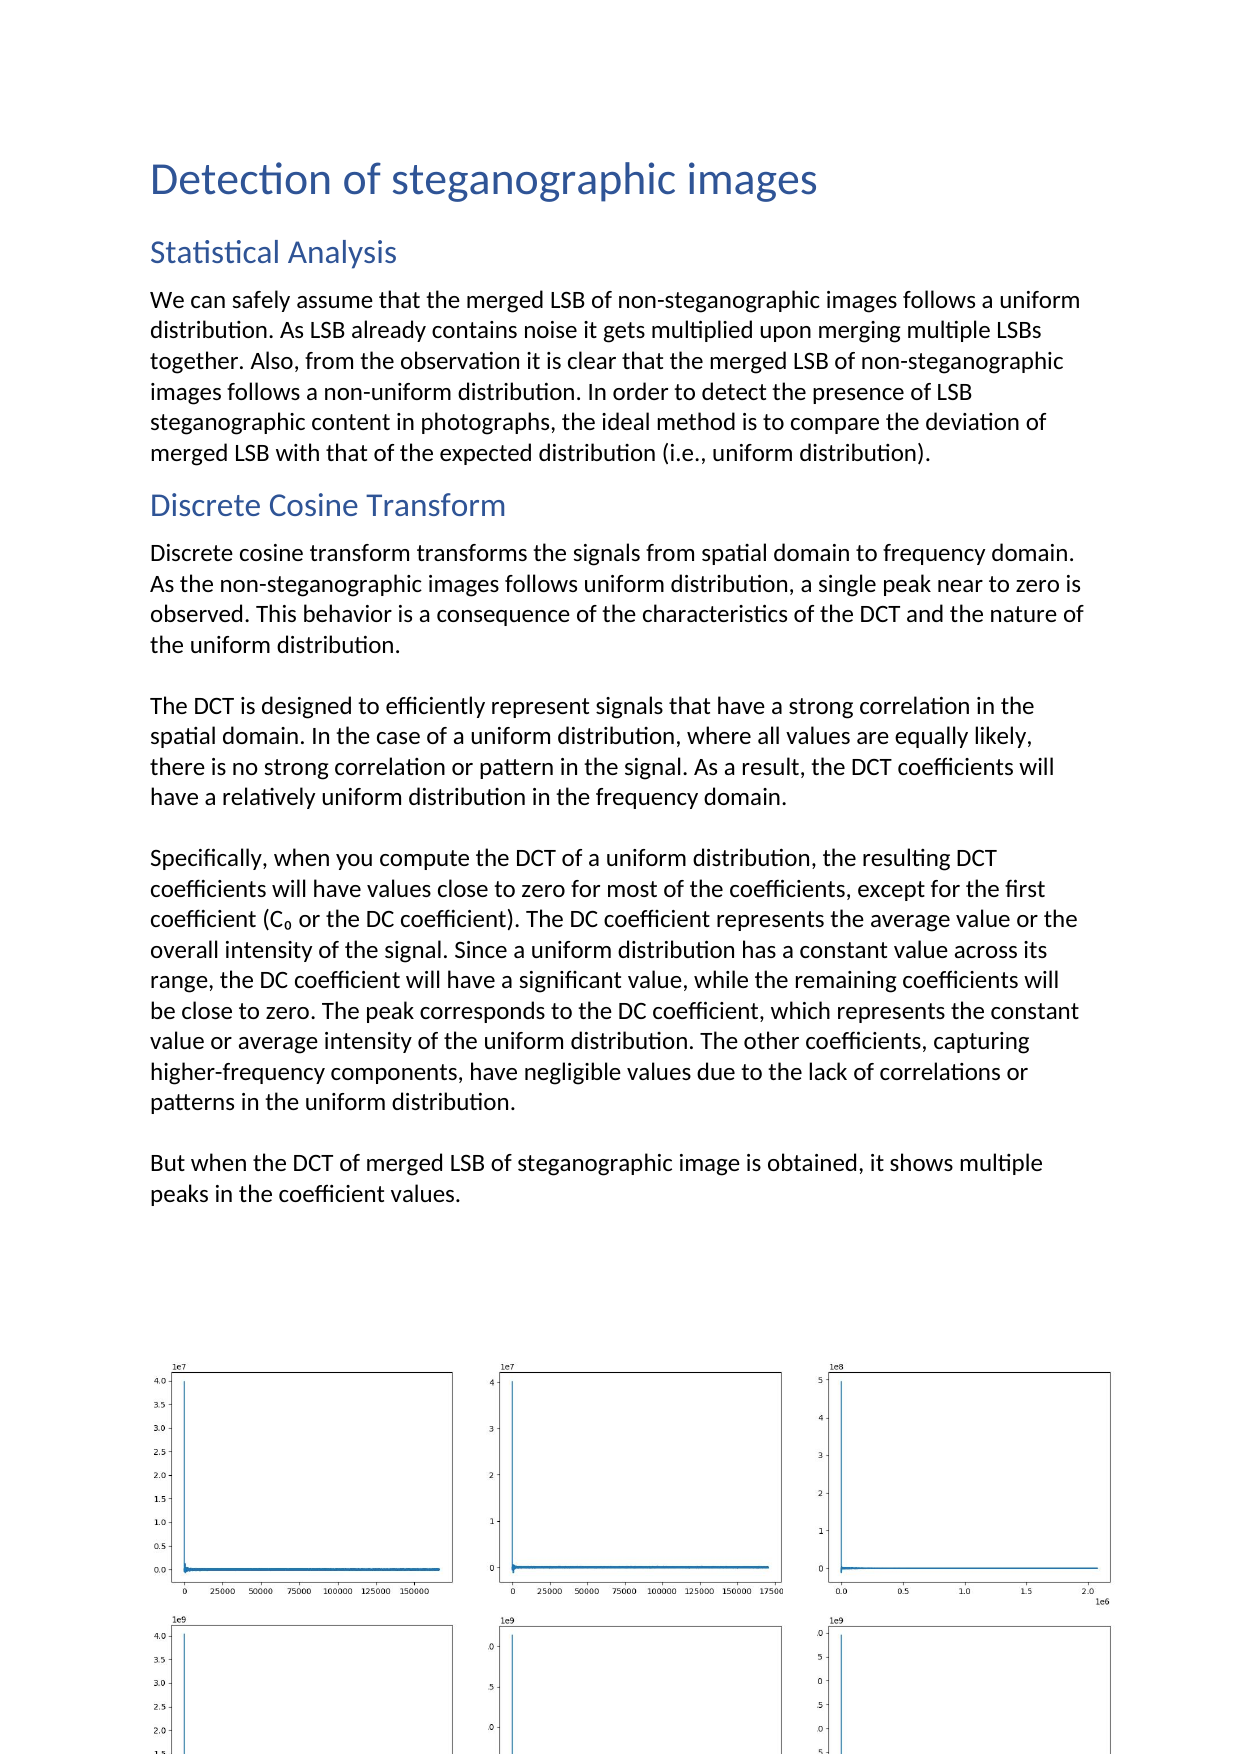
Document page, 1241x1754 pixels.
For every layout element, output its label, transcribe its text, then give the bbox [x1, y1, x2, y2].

text Specifically, when you compute the DCT of a uniform distribution, the resulting DCT coefficients will have values close to zero for most of the coefficients, except for the first coefficient (C₀ or the DC coefficient). The DC coefficient represents the average value or the overall intensity of the signal. Since a uniform distribution has a constant value across its range, the DC coefficient will have a significant value, while the remaining coefficients will be close to zero. The peak corresponds to the DC coefficient, which represents the constant value or average intensity of the uniform distribution. The other coefficients, capturing higher-frequency components, have negligible values due to the lack of correlations or patterns in the uniform distribution. [150, 842, 1090, 1117]
text But when the DCT of merged LSB of steganographic image is obtained, it shows multiple peaks in the coefficient values. [150, 1148, 1090, 1209]
text The DCT is designed to efficiently represent signals that have a strong correlation in the spatial domain. In the case of a uniform distribution, where all values are equally likely, there is no strong correlation or pattern in the signal. As a result, the DCT coefficients will have a relatively uniform distribution in the frequency domain. [150, 690, 1090, 812]
subtitle Discrete Cosine Transform [150, 484, 1090, 525]
picture [126, 1339, 1146, 1754]
subtitle Statistical Analysis [150, 231, 1090, 272]
text Discrete cosine transform transforms the signals from spatial domain to frequency domain. As the non-steganographic images follows uniform distribution, a single peak near to zero is observed. This behavior is a consequence of the characteristics of the DCT and the nature of the uniform distribution. [150, 537, 1090, 659]
text We can safely assume that the merged LSB of non-steganographic images follows a uniform distribution. As LSB already contains noise it gets multiplied upon merging multiple LSBs together. Also, from the observation it is clear that the merged LSB of non-steganographic images follows a non-uniform distribution. In order to detect the presence of LSB steganographic content in photographs, the ideal method is to compare the deviation of merged LSB with that of the expected distribution (i.e., uniform distribution). [150, 284, 1090, 467]
subtitle Detection of steganographic images [150, 150, 1090, 206]
